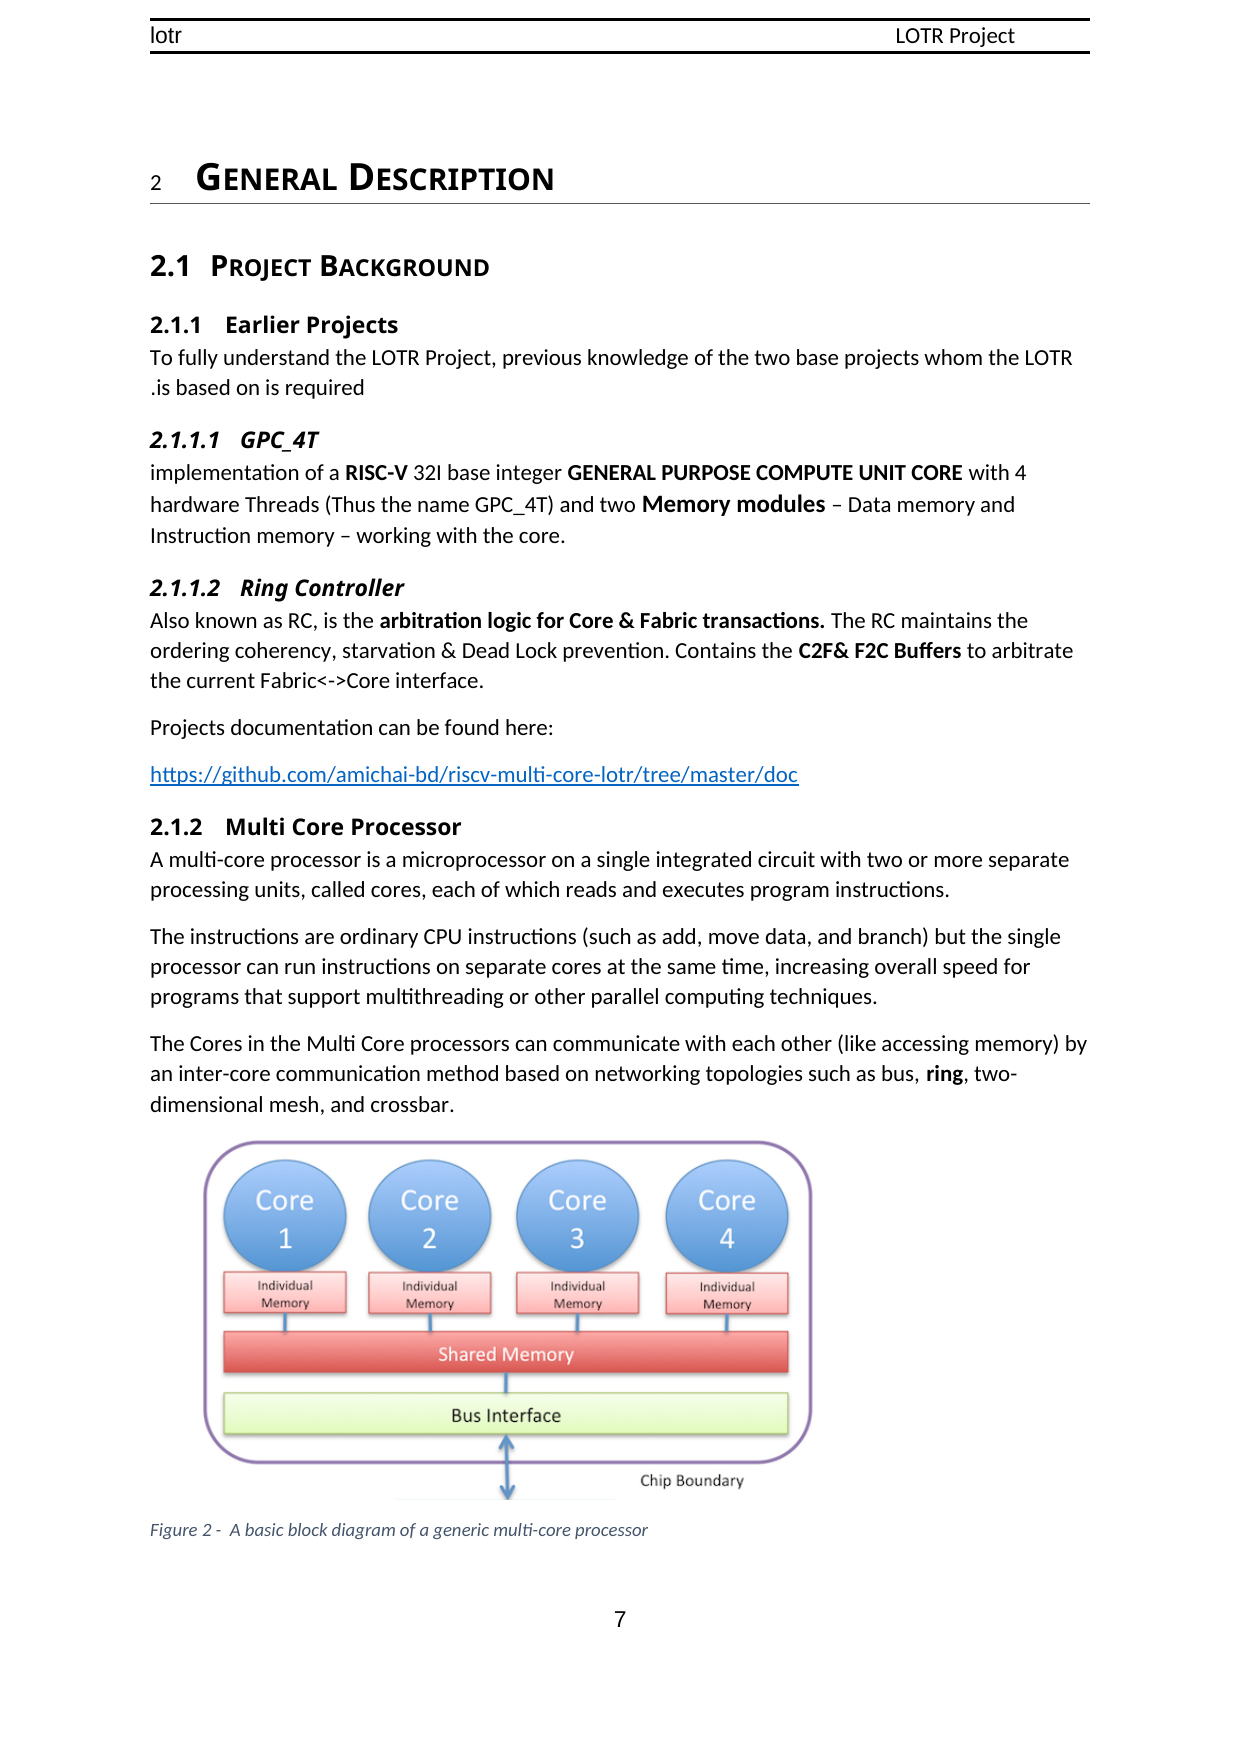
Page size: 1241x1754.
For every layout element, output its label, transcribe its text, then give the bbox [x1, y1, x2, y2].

text Also known as RC, is the arbitration logic for Core & Fabric transactions. The RC maintains the ordering coherency, starvation & Dead Lock prevention. Contains the C2F& F2C Buffers to arbitrate the current Fabric<->Core interface. [150, 606, 1090, 694]
subtitle Ring Controller [150, 572, 1090, 603]
subtitle Multi Core Processor [150, 811, 1090, 842]
subtitle Project Background [150, 246, 1090, 285]
subtitle Earlier Projects [150, 309, 1090, 341]
text implementation of a RISC-V 32I base integer General Purpose Compute Unit Core with 4 hardware Threads (Thus the name GPC_4T) and two Memory modules – Data memory and Instruction memory – working with the core. [150, 458, 1090, 549]
subtitle General Description [150, 150, 1090, 203]
text Projects documentation can be found here: [150, 713, 1090, 741]
text To fully understand the LOTR Project, previous knowledge of the two base projects whom the LOTR is based on is required. [150, 343, 1090, 401]
text The instructions are ordinary CPU instructions (such as add, move data, and branch) but the single processor can run instructions on separate cores at the same time, increasing overall speed for programs that support multithreading or other parallel computing techniques. [150, 922, 1090, 1011]
text Figure 2 - A basic block diagram of a generic multi-core processor [150, 1518, 1090, 1541]
text The Cores in the Multi Core processors can communicate with each other (like accessing memory) by an inter-core communication method based on networking topologies such as bus, ring, two-dimensional mesh, and crossbar. [150, 1029, 1090, 1118]
picture [150, 1136, 833, 1500]
subtitle GPC_4T [150, 424, 1090, 456]
text A multi-core processor is a microprocessor on a single integrated circuit with two or more separate processing units, called cores, each of which reads and executes program instructions. [150, 845, 1090, 903]
text https://github.com/amichai-bd/riscv-multi-core-lotr/tree/master/doc [150, 760, 1090, 788]
